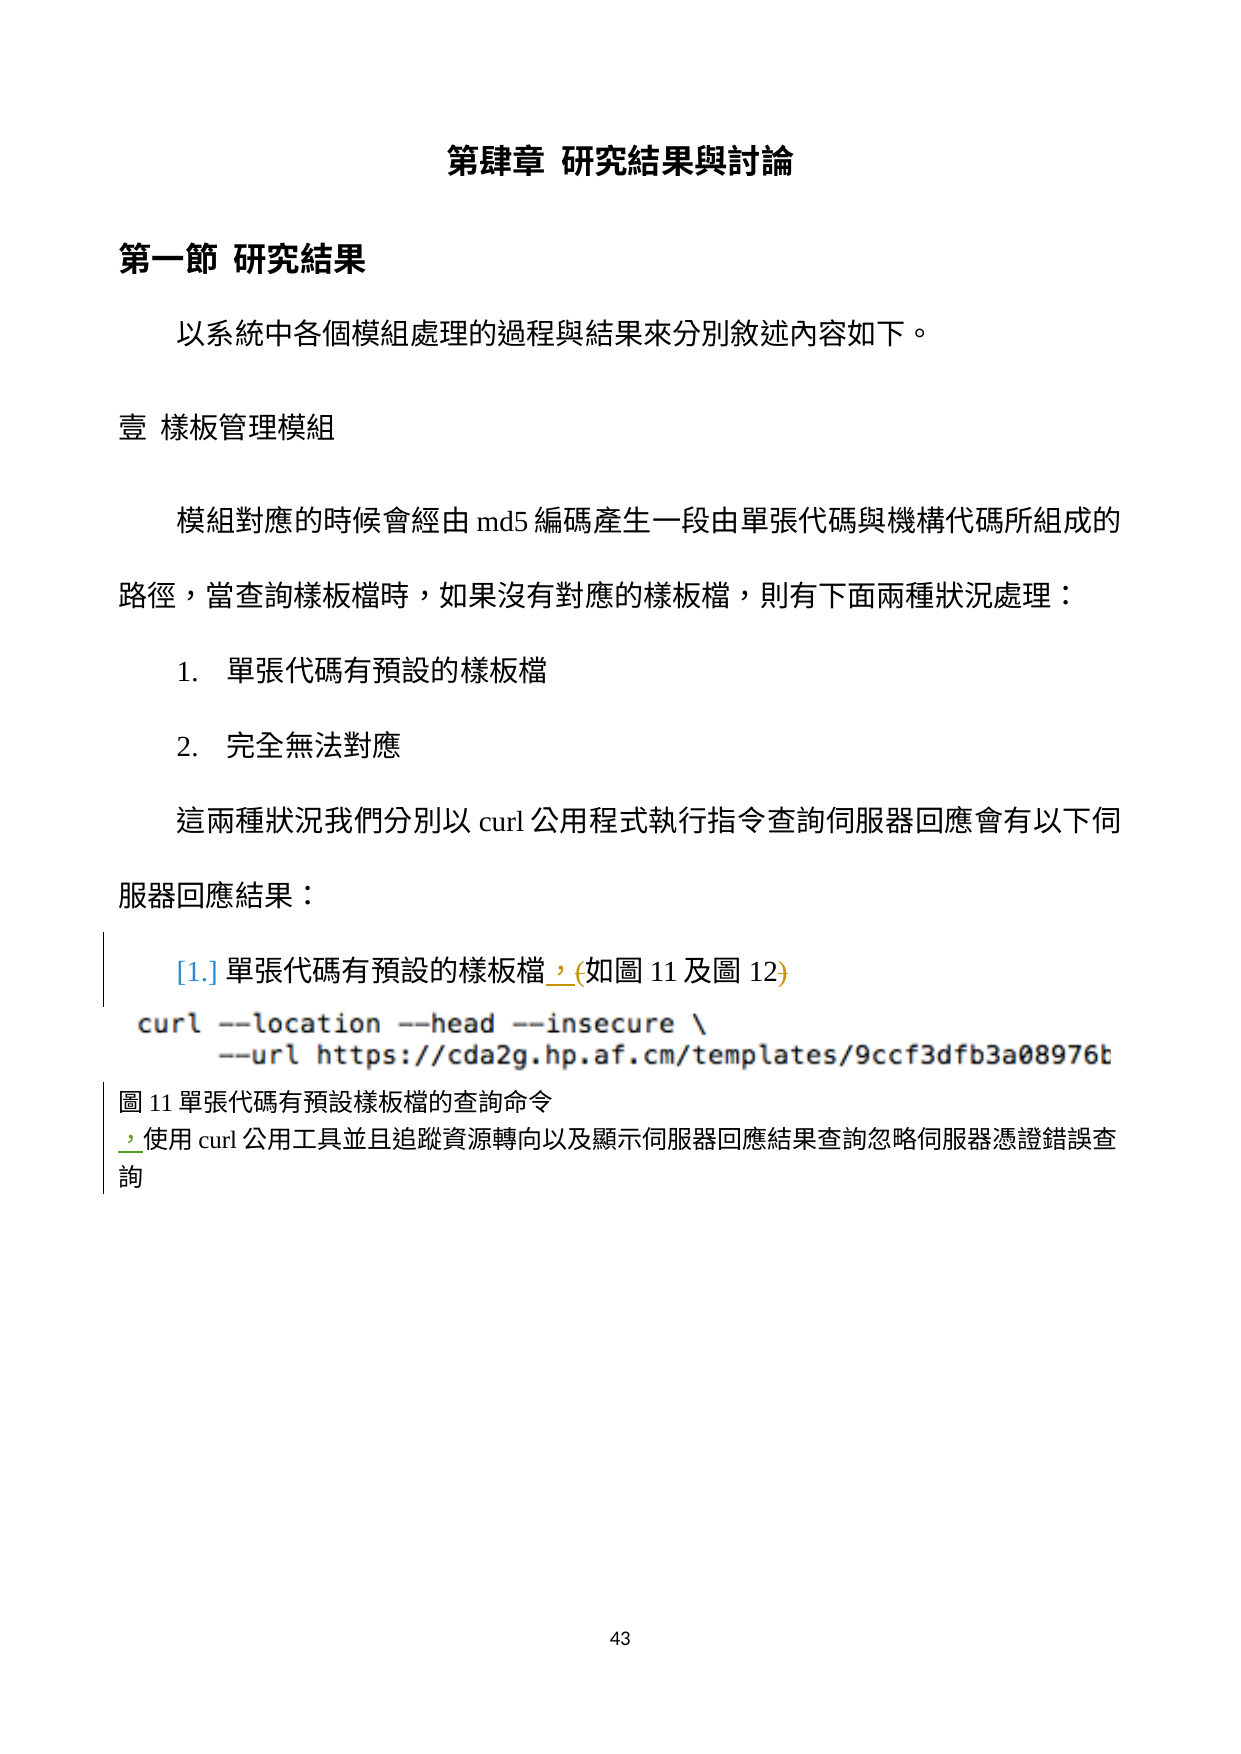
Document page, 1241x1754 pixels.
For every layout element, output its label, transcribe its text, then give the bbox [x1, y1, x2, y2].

list 單張代碼有預設的樣板檔如及 [176, 932, 1122, 1007]
picture [129, 1006, 1111, 1079]
subtitle 研究結果 [118, 219, 1122, 294]
subtitle 樣板管理模組 [118, 388, 1122, 463]
text 模組對應的時候會經由md5編碼產生一段由單張代碼與機構代碼所組成的路徑，當查詢樣板檔時，如果沒有對應的樣板檔，則有下面兩種狀況處理： [118, 482, 1122, 632]
list 完全無法對應 [176, 707, 1122, 782]
text 這兩種狀況我們分別以curl公用程式執行指令查詢伺服器回應會有以下伺服器回應結果： [118, 782, 1122, 932]
text 以系統中各個模組處理的過程與結果來分別敘述內容如下。 [118, 294, 1122, 369]
subtitle 研究結果與討論 [118, 122, 1122, 197]
text 使用curl公用工具並且追蹤資源轉向以及顯示伺服器回應結果查詢忽略伺服器憑證錯誤查詢 [118, 1119, 1122, 1194]
text 圖 單張代碼有預設樣板檔的查詢命令 [118, 1082, 1122, 1119]
list 單張代碼有預設的樣板檔 [176, 632, 1122, 707]
